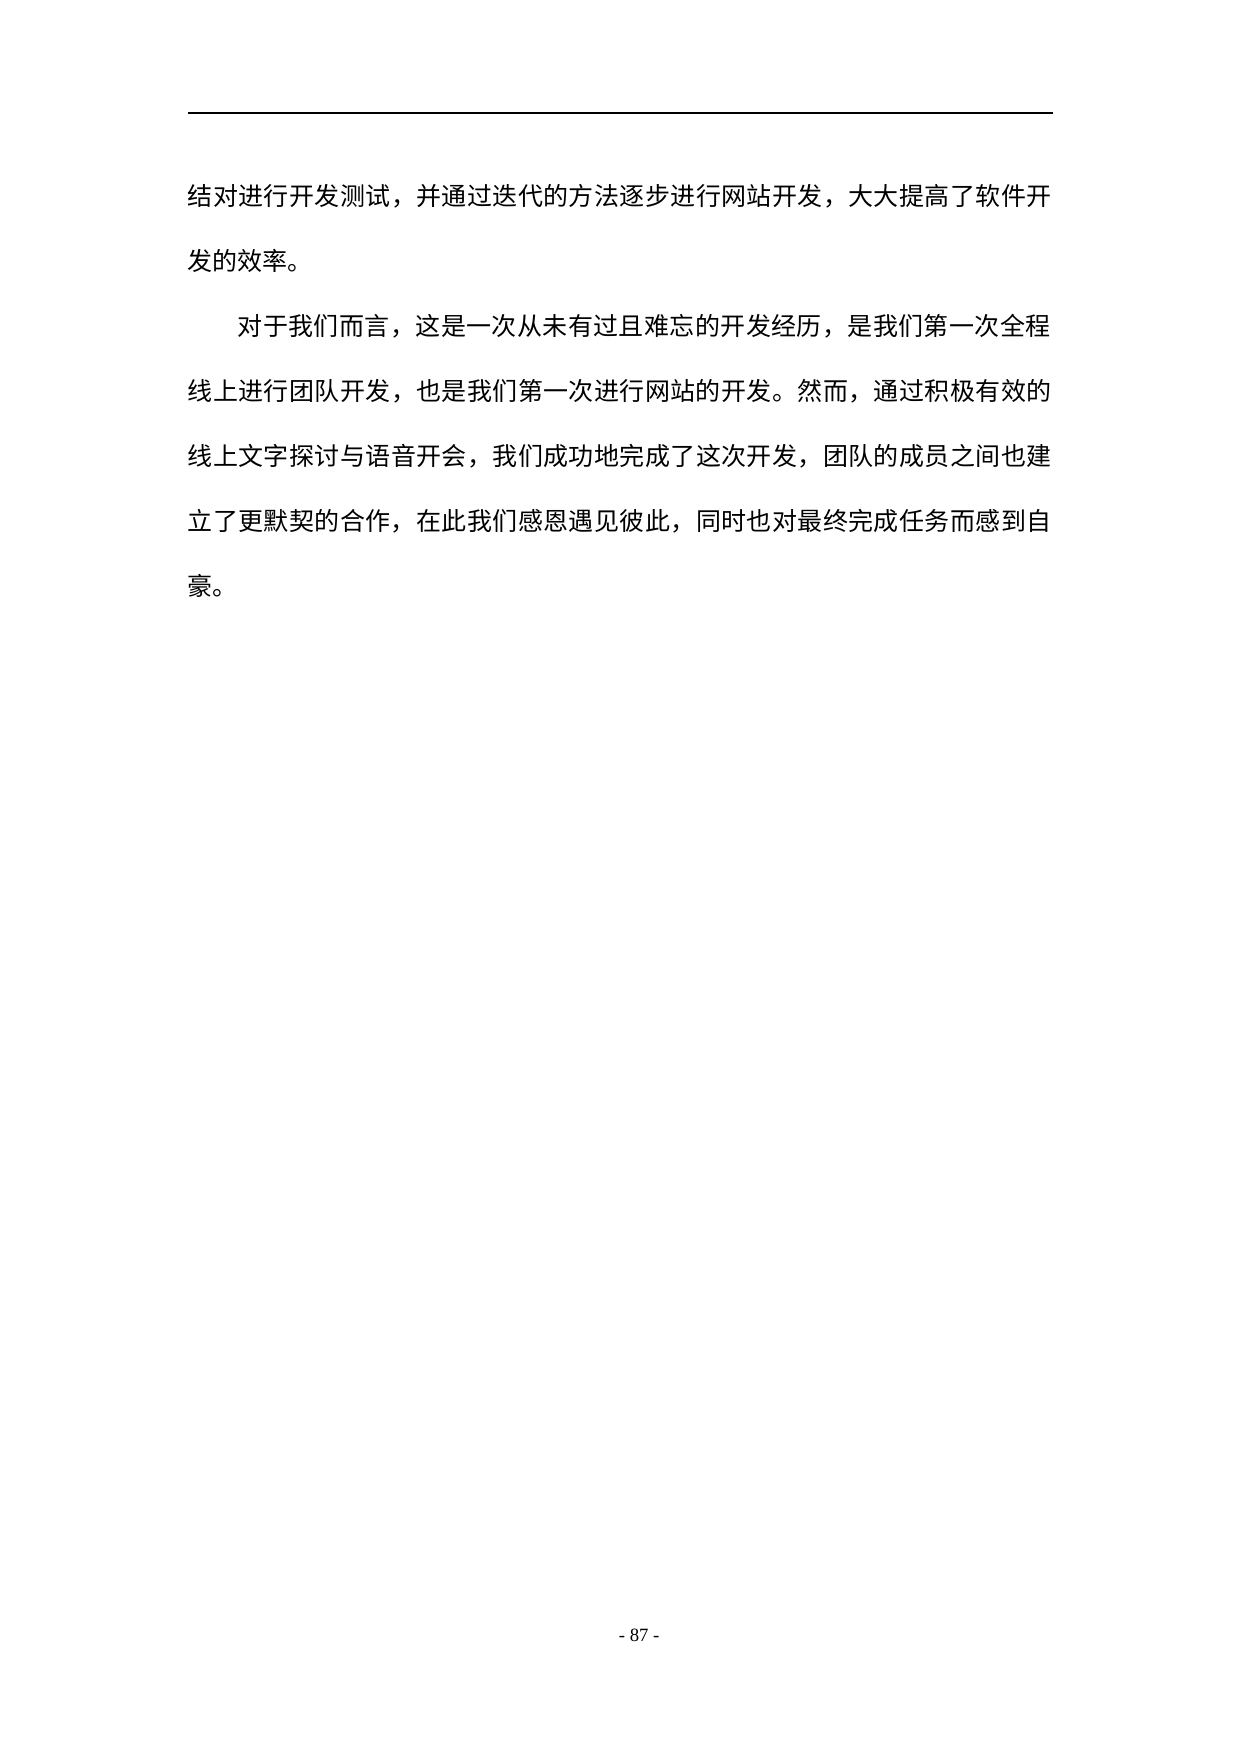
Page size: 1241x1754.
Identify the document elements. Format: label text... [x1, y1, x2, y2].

text 对于我们而言，这是一次从未有过且难忘的开发经历，是我们第一次全程线上进行团队开发，也是我们第一次进行网站的开发。然而，通过积极有效的线上文字探讨与语音开会，我们成功地完成了这次开发，团队的成员之间也建立了更默契的合作，在此我们感恩遇见彼此，同时也对最终完成任务而感到自豪。 [187, 292, 1053, 617]
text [187, 162, 1053, 292]
